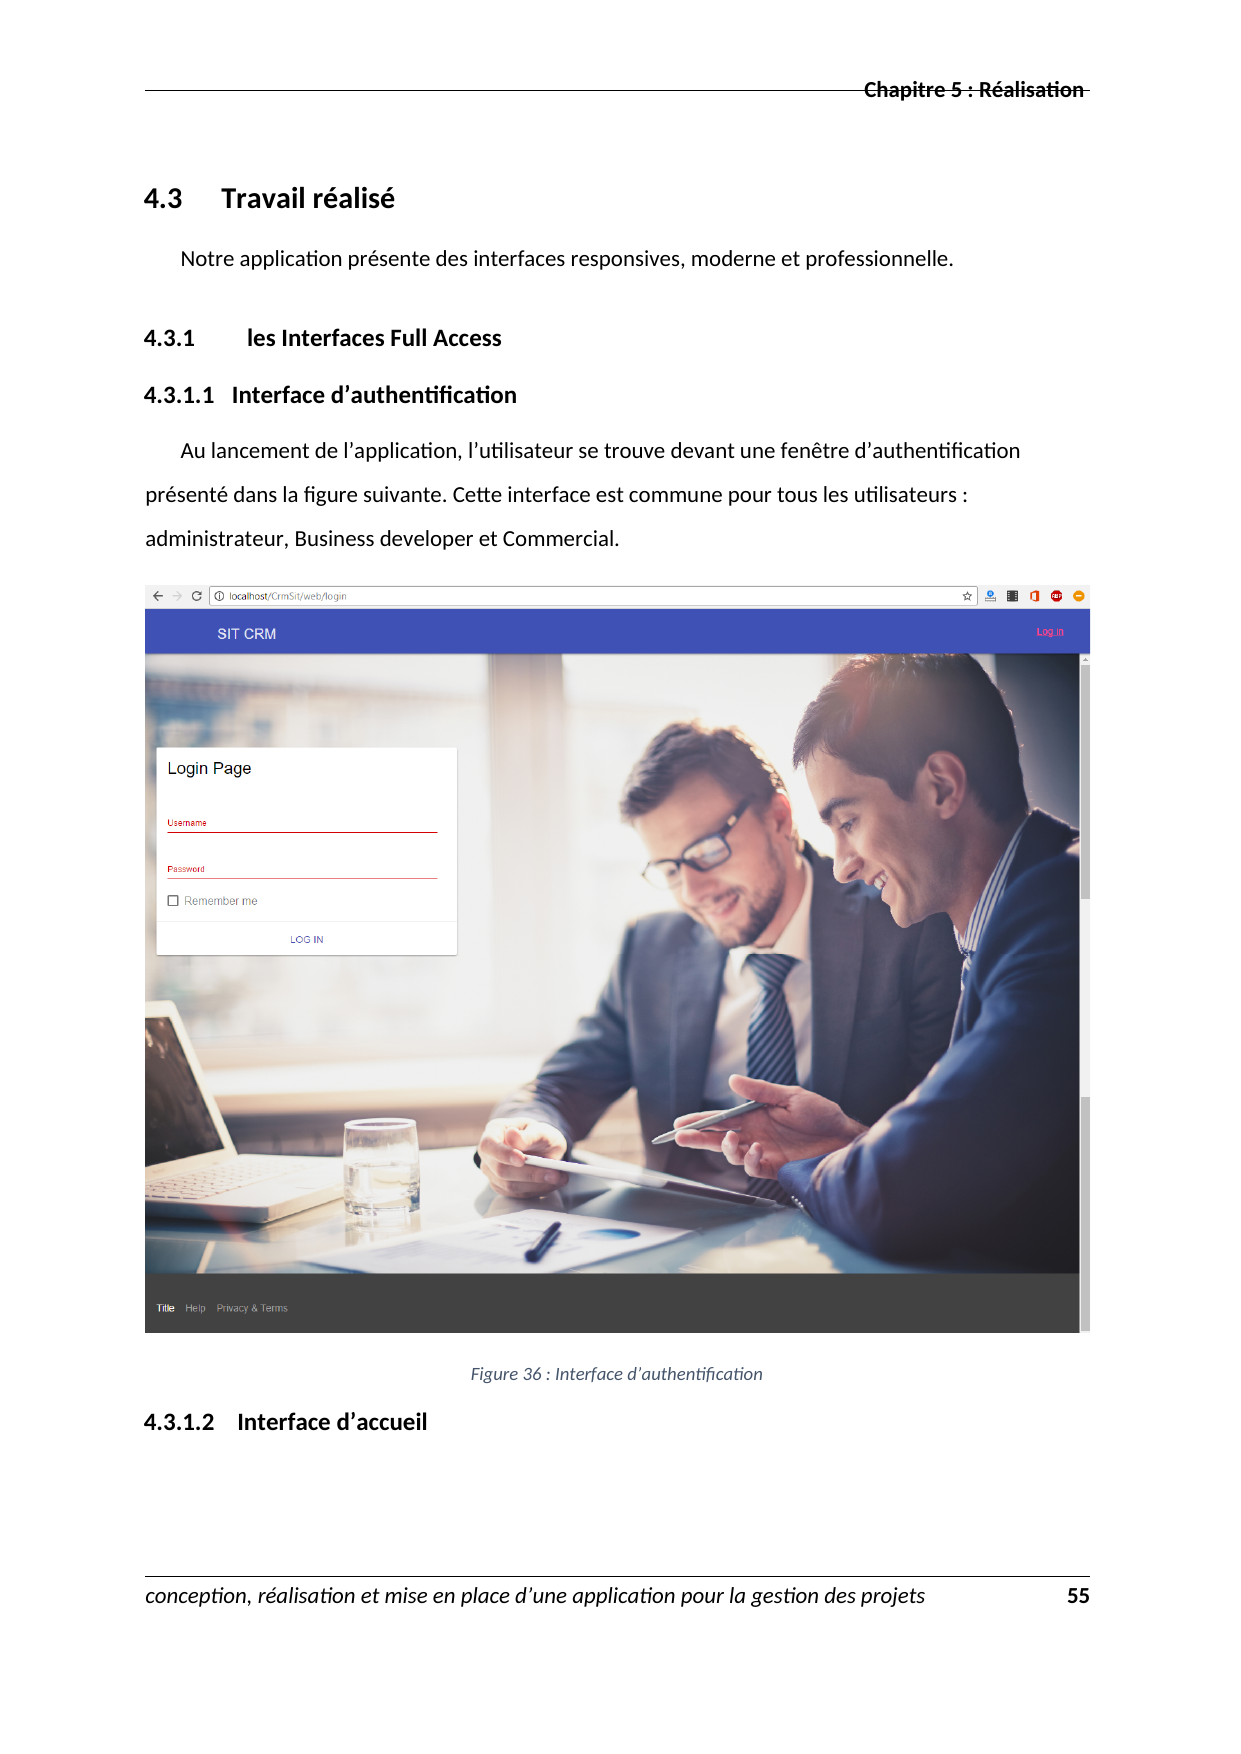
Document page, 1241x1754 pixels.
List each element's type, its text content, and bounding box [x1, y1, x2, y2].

subtitle 4.3.1.2 Interface d’accueil [143, 1406, 1090, 1437]
text Figure 36 : Interface d’authentification [145, 1362, 1090, 1385]
subtitle 4.3.1.1 Interface d’authentification [143, 379, 1090, 410]
text Notre application présente des interfaces responsives, moderne et professionnelle. [145, 244, 1090, 272]
text Au lancement de l’application, l’utilisateur se trouve devant une fenêtre d’authentification présenté dans la figure suivante. Cette interface est commune pour tous les utilisateurs : administrateur, Business developer et Commercial. [145, 436, 1090, 585]
subtitle 4.3 Travail réalisé [143, 179, 1090, 216]
subtitle 4.3.1 les Interfaces Full Access [143, 322, 1090, 353]
picture [145, 585, 1091, 1333]
